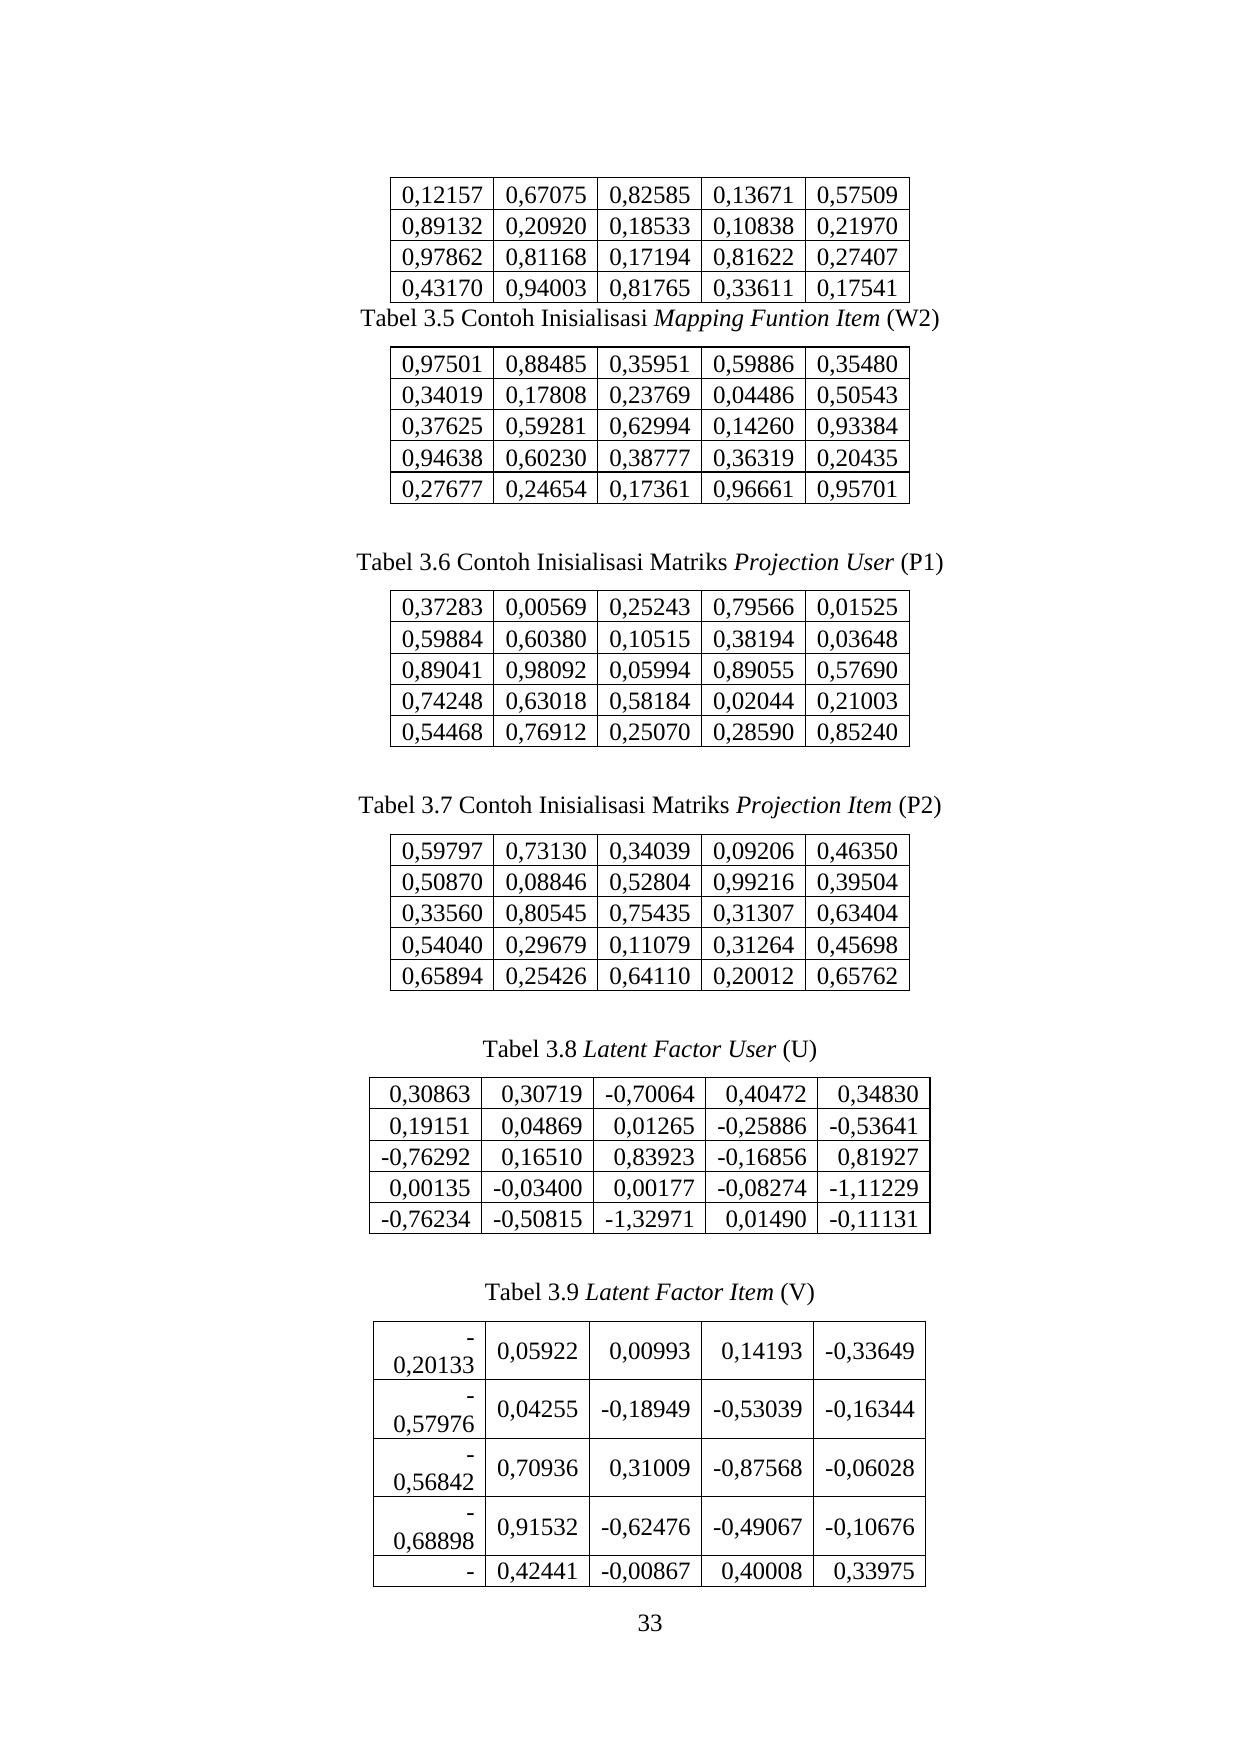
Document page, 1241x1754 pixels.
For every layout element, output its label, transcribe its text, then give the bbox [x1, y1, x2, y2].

table_cell 0,93384 [806, 410, 909, 440]
table_cell 0,63404 [806, 897, 909, 927]
table_header 0,09206 [702, 835, 805, 865]
table_cell -0,08274 [706, 1172, 817, 1202]
table_cell 0,39504 [806, 866, 909, 896]
table_cell 0,81765 [598, 272, 701, 302]
table_header 0,46350 [806, 835, 909, 865]
table_cell 0,31264 [702, 928, 805, 958]
table_header 0,00993 [590, 1322, 701, 1379]
table_cell 0,33611 [702, 272, 805, 302]
table_cell -0,06028 [814, 1439, 925, 1496]
table_cell -0,56842 [374, 1439, 485, 1496]
table_header 0,97501 [391, 348, 493, 378]
table_cell 0,20920 [494, 210, 597, 240]
table_cell 0,89041 [391, 654, 493, 684]
table_cell 0,99216 [702, 866, 805, 896]
table_cell 0,81168 [494, 241, 597, 271]
table_cell 0,37625 [391, 410, 493, 440]
table_cell -0,00867 [590, 1556, 701, 1586]
table_cell 0,17361 [598, 473, 701, 503]
table_header 0,37283 [391, 591, 493, 621]
table_cell 0,29679 [494, 928, 597, 958]
table_cell 0,38777 [598, 441, 701, 471]
table_header 0,25243 [598, 591, 701, 621]
table_cell 0,74248 [391, 685, 493, 715]
text Tabel 3.8 Latent Factor User (U) [177, 1034, 1122, 1063]
table_cell 0,91532 [486, 1497, 589, 1555]
table_cell 0,50543 [806, 379, 909, 409]
table_cell 0,52804 [598, 866, 701, 896]
table_cell -0,87568 [702, 1439, 813, 1496]
table_cell 0,25070 [598, 716, 701, 746]
table_cell 0,17194 [598, 241, 701, 271]
table_cell 0,64110 [598, 960, 701, 990]
table_cell 0,40008 [702, 1556, 813, 1586]
table_cell 0,60380 [494, 622, 597, 652]
table_cell 0,05994 [598, 654, 701, 684]
table_cell 0,12157 [391, 178, 493, 208]
table_header 0,88485 [494, 348, 597, 378]
table_header 0,34830 [818, 1078, 929, 1108]
table_cell -0,10676 [814, 1497, 925, 1555]
table_cell -0,49067 [702, 1497, 813, 1555]
text Tabel 3.6 Contoh Inisialisasi Matriks Projection User (P1) [177, 547, 1122, 576]
text Tabel 3.7 Contoh Inisialisasi Matriks Projection Item (P2) [177, 790, 1122, 819]
table_cell 0,08846 [494, 866, 597, 896]
table_cell 0,97862 [391, 241, 493, 271]
table_cell 0,57690 [806, 654, 909, 684]
table_cell 0,98092 [494, 654, 597, 684]
table_cell 0,62994 [598, 410, 701, 440]
table_cell 0,04486 [702, 379, 805, 409]
table_cell 0,36319 [702, 441, 805, 471]
table_cell 0,50870 [391, 866, 493, 896]
table_cell 0,10838 [702, 210, 805, 240]
table_cell 0,27677 [391, 473, 493, 503]
text Tabel 3.5 Contoh Inisialisasi Mapping Funtion Item (W2) [177, 303, 1122, 332]
table_cell -0,50815 [482, 1203, 593, 1233]
table_header 0,00569 [494, 591, 597, 621]
table_cell 0,80545 [494, 897, 597, 927]
table_cell 0,81622 [702, 241, 805, 271]
table_cell 0,02044 [702, 685, 805, 715]
table_cell -0,76292 [370, 1141, 481, 1171]
table_cell 0,00177 [594, 1172, 705, 1202]
table_cell 0,34019 [391, 379, 493, 409]
table_cell 0,59281 [494, 410, 597, 440]
table_cell 0,60230 [494, 441, 597, 471]
table_cell 0,03648 [806, 622, 909, 652]
table_cell 0,38194 [702, 622, 805, 652]
table_cell -0,63910 [374, 1556, 485, 1586]
table_cell 0,14260 [702, 410, 805, 440]
table_cell 0,65762 [806, 960, 909, 990]
text Tabel 3.9 Latent Factor Item (V) [177, 1277, 1122, 1306]
table_cell 0,31307 [702, 897, 805, 927]
table_cell -1,11229 [818, 1172, 929, 1202]
table_cell 0,13671 [702, 178, 805, 208]
table_cell 0,65894 [391, 960, 493, 990]
table_cell 0,01265 [594, 1109, 705, 1139]
table_cell 0,10515 [598, 622, 701, 652]
table_header 0,34039 [598, 835, 701, 865]
table_cell 0,75435 [598, 897, 701, 927]
table_cell -0,03400 [482, 1172, 593, 1202]
table_cell 0,31009 [590, 1439, 701, 1496]
table_cell 0,81927 [818, 1141, 929, 1171]
table_cell 0,94638 [391, 441, 493, 471]
table_cell -0,68898 [374, 1497, 485, 1555]
table_cell 0,21003 [806, 685, 909, 715]
table_header 0,40472 [706, 1078, 817, 1108]
table_header 0,14193 [702, 1322, 813, 1379]
table_cell -0,76234 [370, 1203, 481, 1233]
table_header -0,33649 [814, 1322, 925, 1379]
table_cell -0,53641 [818, 1109, 929, 1139]
table_cell 0,04869 [482, 1109, 593, 1139]
table_header 0,05922 [486, 1322, 589, 1379]
table_header 0,30863 [370, 1078, 481, 1108]
table_cell 0,95701 [806, 473, 909, 503]
table_cell -0,57976 [374, 1380, 485, 1438]
table_cell 0,57509 [806, 178, 909, 208]
table_cell 0,96661 [702, 473, 805, 503]
table_cell -1,32971 [594, 1203, 705, 1233]
table_cell 0,63018 [494, 685, 597, 715]
table_cell 0,01490 [706, 1203, 817, 1233]
table_cell 0,17541 [806, 272, 909, 302]
table_cell 0,83923 [594, 1141, 705, 1171]
table_header 0,59797 [391, 835, 493, 865]
table_cell 0,82585 [598, 178, 701, 208]
table_header 0,59886 [702, 348, 805, 378]
table_cell 0,11079 [598, 928, 701, 958]
table_cell 0,54468 [391, 716, 493, 746]
table_header 0,79566 [702, 591, 805, 621]
table_cell 0,85240 [806, 716, 909, 746]
table_cell 0,59884 [391, 622, 493, 652]
table_cell 0,28590 [702, 716, 805, 746]
table_header 0,35951 [598, 348, 701, 378]
table_cell 0,89132 [391, 210, 493, 240]
table_cell 0,04255 [486, 1380, 589, 1438]
table_cell 0,24654 [494, 473, 597, 503]
table_cell 0,70936 [486, 1439, 589, 1496]
table_cell 0,00135 [370, 1172, 481, 1202]
table_cell 0,17808 [494, 379, 597, 409]
table_cell 0,16510 [482, 1141, 593, 1171]
table_header 0,35480 [806, 348, 909, 378]
table_cell 0,20435 [806, 441, 909, 471]
table_cell -0,16856 [706, 1141, 817, 1171]
table_cell -0,11131 [818, 1203, 929, 1233]
table_cell 0,58184 [598, 685, 701, 715]
table_cell 0,33560 [391, 897, 493, 927]
table_cell -0,62476 [590, 1497, 701, 1555]
table_cell 0,18533 [598, 210, 701, 240]
table_header 0,73130 [494, 835, 597, 865]
table_header -0,20133 [374, 1322, 485, 1379]
table_cell 0,45698 [806, 928, 909, 958]
table_cell 0,54040 [391, 928, 493, 958]
table_cell 0,67075 [494, 178, 597, 208]
table_header -0,70064 [594, 1078, 705, 1108]
table_cell 0,43170 [391, 272, 493, 302]
table_cell 0,27407 [806, 241, 909, 271]
table_cell 0,94003 [494, 272, 597, 302]
table_cell 0,89055 [702, 654, 805, 684]
table_cell 0,76912 [494, 716, 597, 746]
table_cell 0,25426 [494, 960, 597, 990]
table_header 0,30719 [482, 1078, 593, 1108]
table_header 0,01525 [806, 591, 909, 621]
table_cell 0,42441 [486, 1556, 589, 1586]
table_cell 0,33975 [814, 1556, 925, 1586]
table_cell -0,53039 [702, 1380, 813, 1438]
table_cell 0,21970 [806, 210, 909, 240]
table_cell -0,18949 [590, 1380, 701, 1438]
table_cell -0,25886 [706, 1109, 817, 1139]
table_cell 0,23769 [598, 379, 701, 409]
table_cell -0,16344 [814, 1380, 925, 1438]
table_cell 0,19151 [370, 1109, 481, 1139]
table_cell 0,20012 [702, 960, 805, 990]
